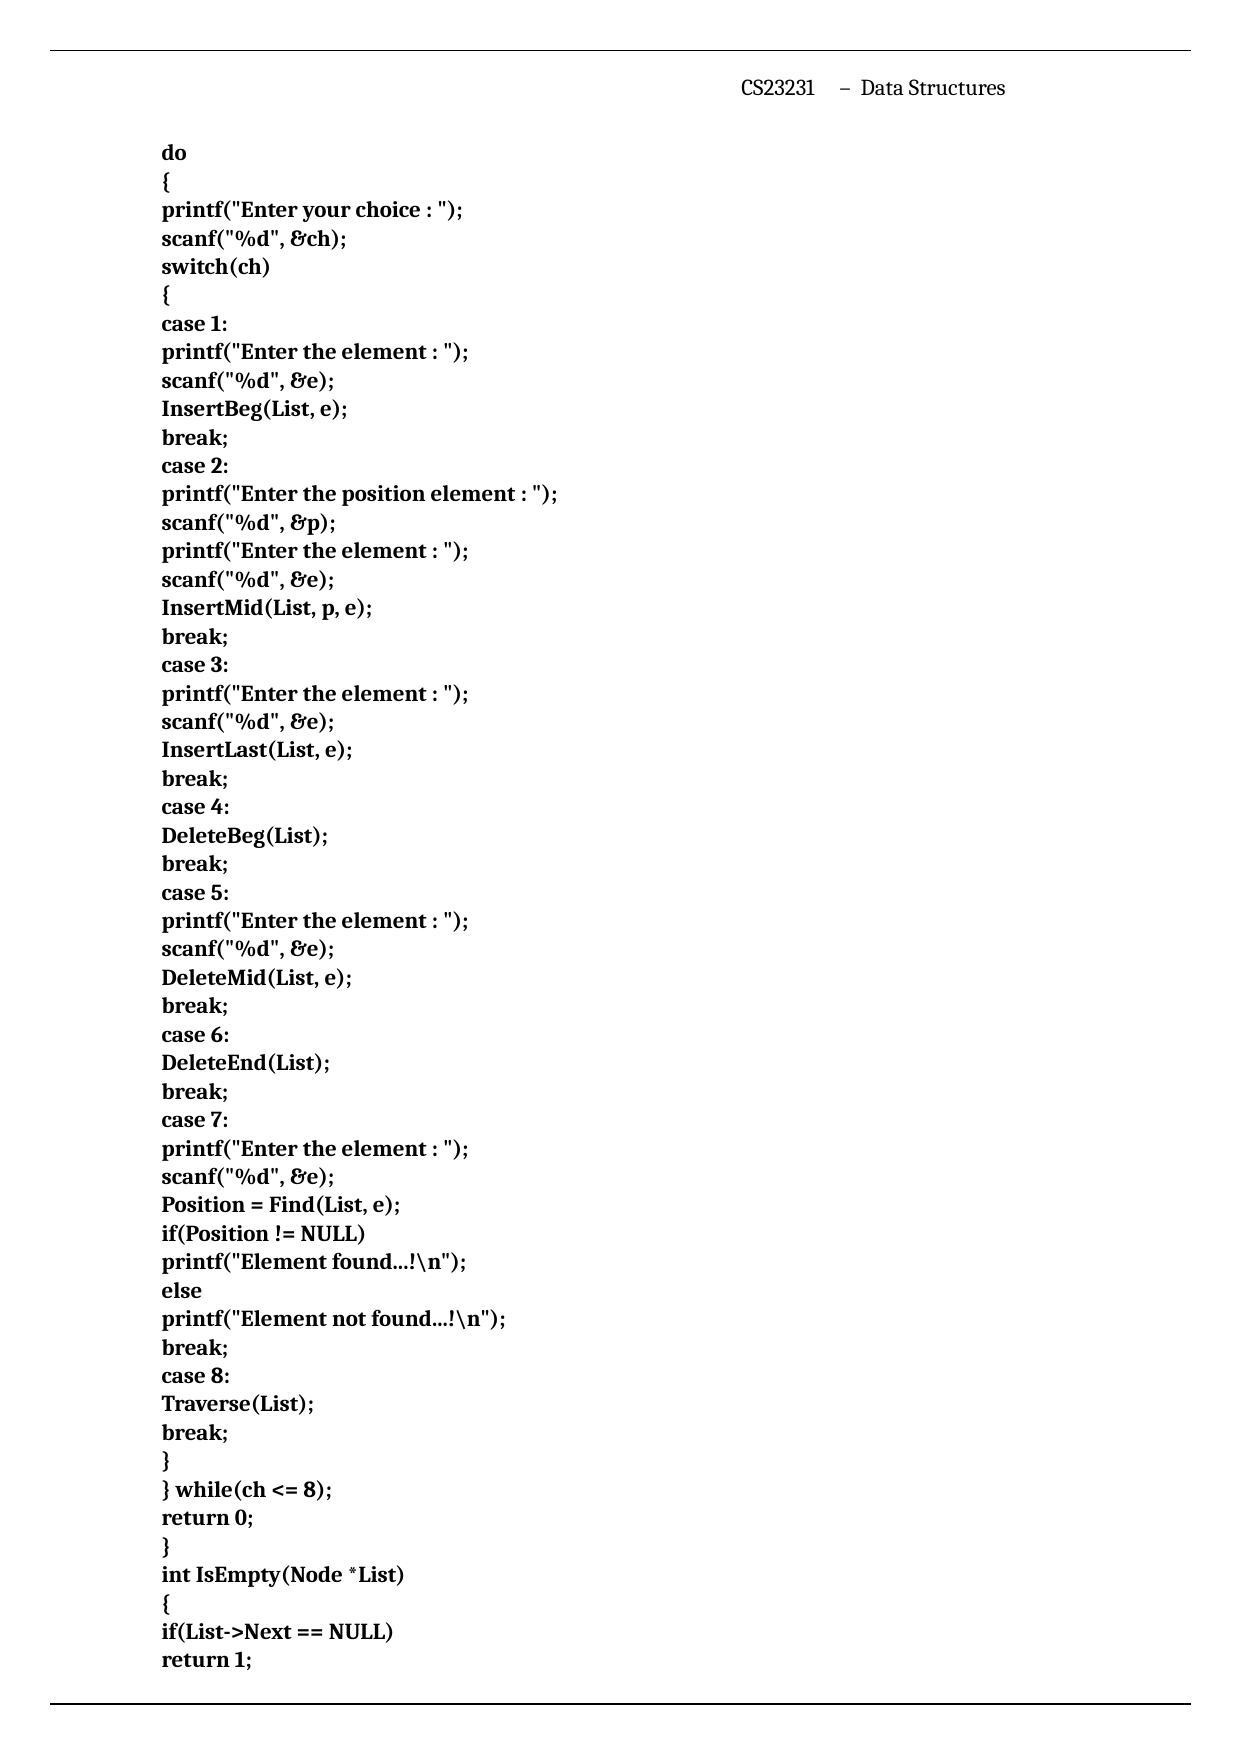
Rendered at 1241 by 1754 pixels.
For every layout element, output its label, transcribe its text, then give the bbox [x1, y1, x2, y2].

text printf("Element found...!\n"); [161, 1249, 1132, 1275]
text { [161, 1590, 1132, 1617]
text printf("Enter the element : "); [161, 680, 1132, 707]
text break; [161, 1078, 1132, 1105]
text case 6: [161, 1022, 1132, 1048]
text scanf("%d", &e); [161, 567, 1132, 593]
text switch(ch) [161, 254, 1132, 280]
text InsertLast(List, e); [161, 737, 1132, 763]
text printf("Enter the element : "); [161, 908, 1132, 934]
text scanf("%d", &e); [161, 367, 1132, 394]
text break; [161, 993, 1132, 1019]
text InsertMid(List, p, e); [161, 595, 1132, 621]
text break; [161, 623, 1132, 650]
text if(Position != NULL) [161, 1221, 1132, 1247]
text DeleteEnd(List); [161, 1050, 1132, 1076]
text DeleteBeg(List); [161, 822, 1132, 849]
text if(List->Next == NULL) [161, 1619, 1132, 1645]
text break; [161, 766, 1132, 792]
text Position = Find(List, e); [161, 1192, 1132, 1218]
text case 5: [161, 879, 1132, 906]
text DeleteMid(List, e); [161, 965, 1132, 991]
text printf("Enter the element : "); [161, 1135, 1132, 1162]
text return 1; [161, 1647, 1132, 1673]
text else [161, 1277, 1132, 1304]
text Traverse(List); [161, 1391, 1132, 1418]
text case 1: [161, 311, 1132, 337]
text scanf("%d", &e); [161, 709, 1132, 735]
text printf("Enter your choice : "); [161, 197, 1132, 223]
text } [161, 1448, 1132, 1474]
text case 8: [161, 1363, 1132, 1389]
text InsertBeg(List, e); [161, 396, 1132, 422]
text do [161, 140, 1132, 166]
text { [161, 168, 1132, 195]
text break; [161, 851, 1132, 877]
text case 4: [161, 794, 1132, 820]
text return 0; [161, 1505, 1132, 1531]
text scanf("%d", &p); [161, 510, 1132, 536]
text case 2: [161, 453, 1132, 479]
text int IsEmpty(Node *List) [161, 1562, 1132, 1588]
text printf("Enter the position element : "); [161, 481, 1132, 508]
text scanf("%d", &e); [161, 1164, 1132, 1190]
text break; [161, 424, 1132, 451]
text case 7: [161, 1107, 1132, 1133]
text } [161, 1533, 1132, 1560]
text scanf("%d", &e); [161, 936, 1132, 963]
text { [161, 282, 1132, 308]
text } while(ch <= 8); [161, 1477, 1132, 1503]
text break; [161, 1334, 1132, 1361]
text printf("Element not found...!\n"); [161, 1306, 1132, 1332]
text printf("Enter the element : "); [161, 339, 1132, 365]
text scanf("%d", &ch); [161, 225, 1132, 252]
text printf("Enter the element : "); [161, 538, 1132, 564]
text break; [161, 1420, 1132, 1446]
text case 3: [161, 652, 1132, 678]
picture [739, 69, 1092, 99]
